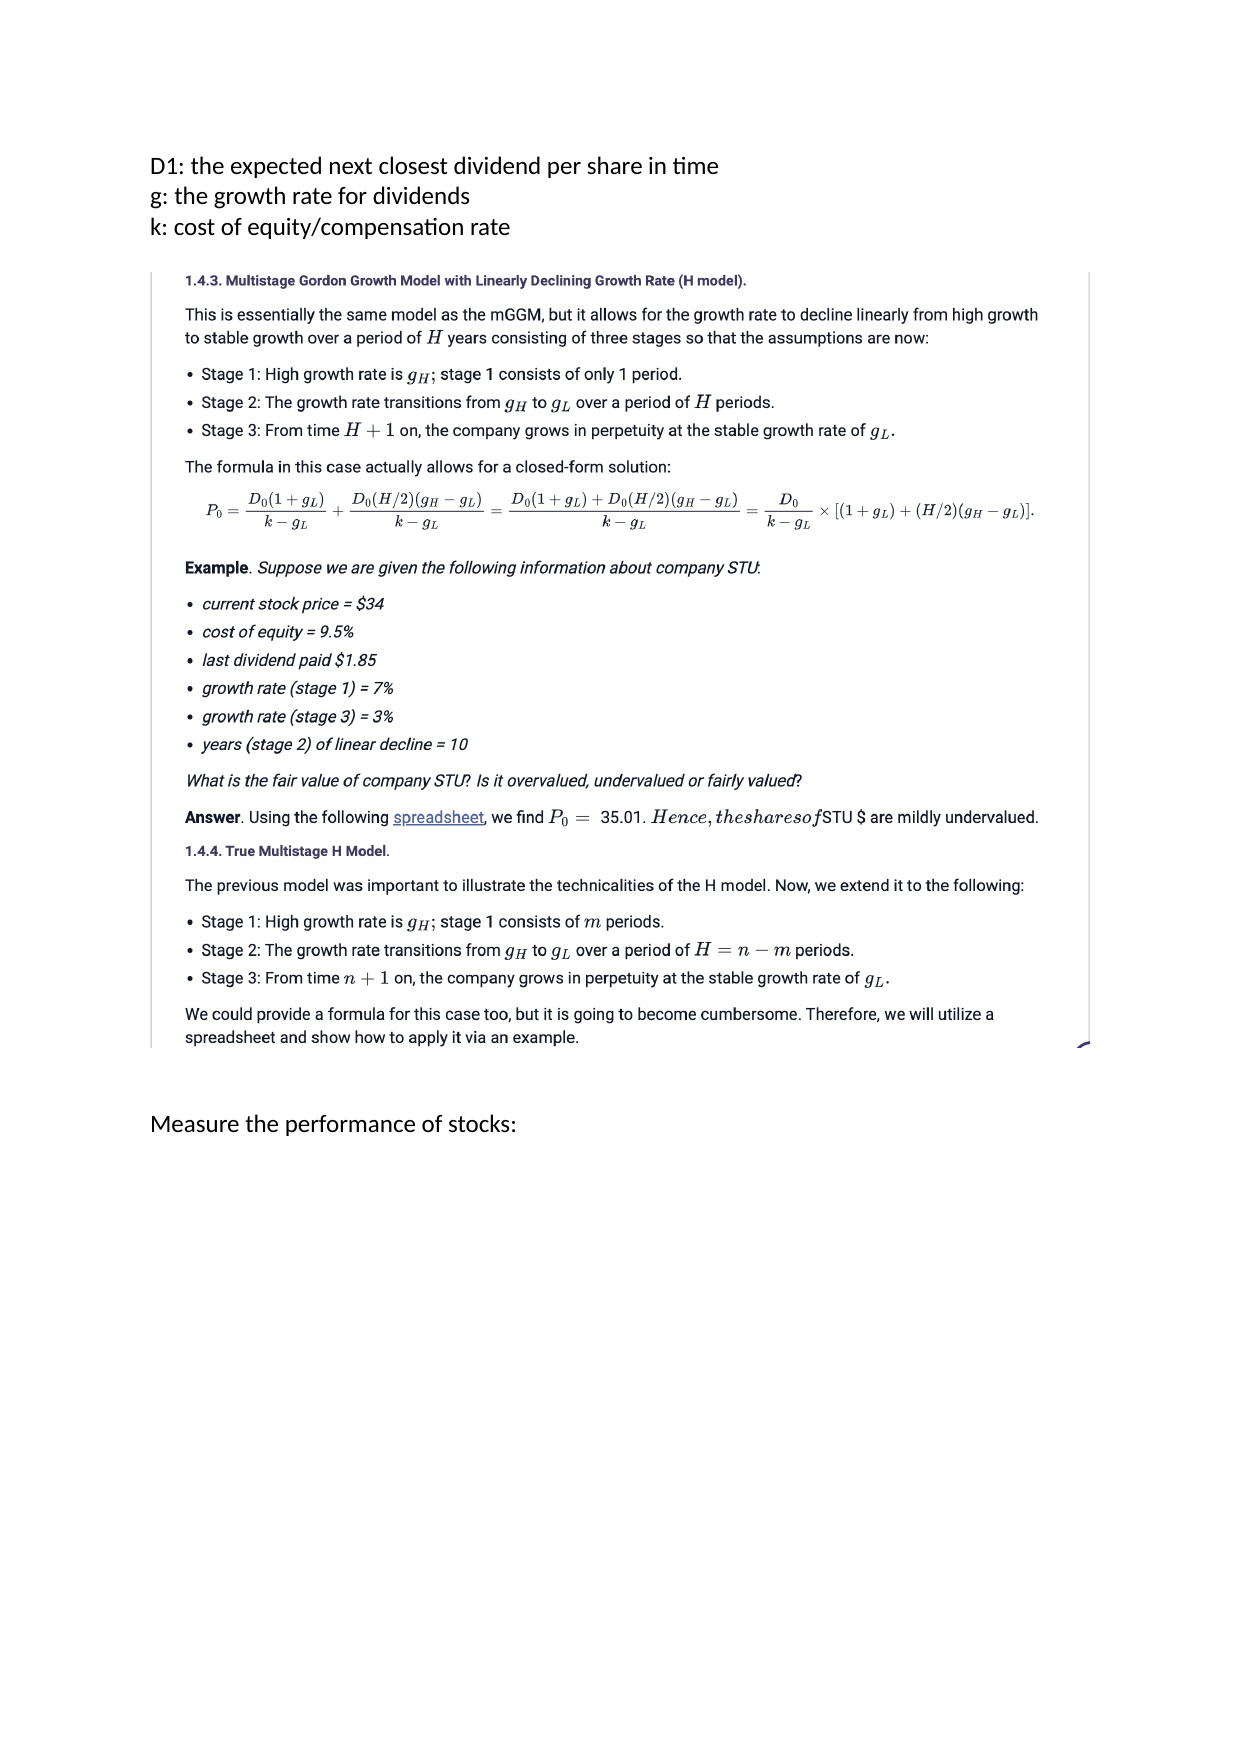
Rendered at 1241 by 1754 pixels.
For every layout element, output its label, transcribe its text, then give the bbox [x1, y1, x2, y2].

text D1: the expected next closest dividend per share in time [150, 150, 1090, 181]
text k: cost of equity/compensation rate [150, 211, 1090, 242]
text g: the growth rate for dividends [150, 181, 1090, 211]
text Measure the performance of stocks: [150, 1108, 1090, 1139]
picture [150, 272, 1091, 1048]
